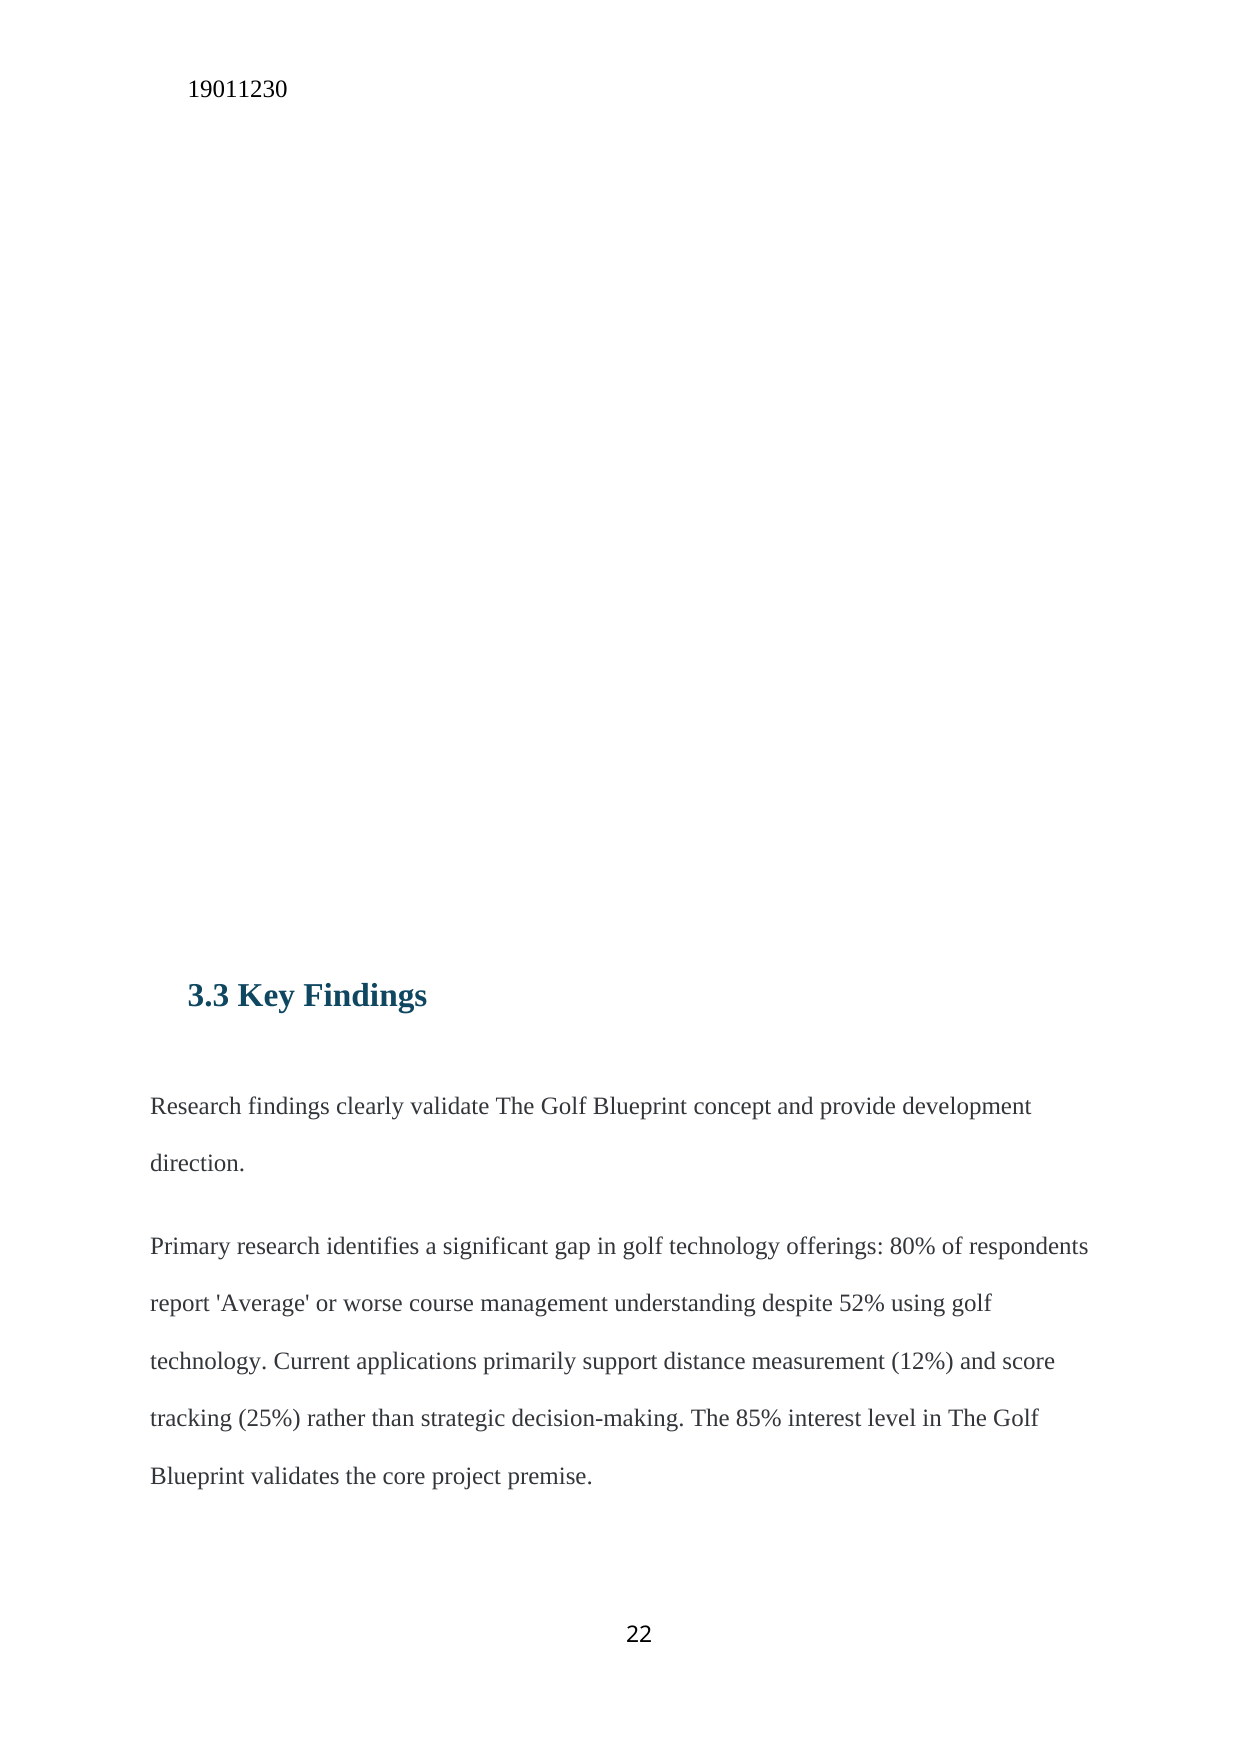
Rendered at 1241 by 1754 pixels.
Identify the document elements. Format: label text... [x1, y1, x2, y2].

text Research findings clearly validate The Golf Blueprint concept and provide development direction. [150, 1091, 1090, 1177]
text Primary research identifies a significant gap in golf technology offerings: 80% of respondents report 'Average' or worse course management understanding despite 52% using golf technology. Current applications primarily support distance measurement (12%) and score tracking (25%) rather than strategic decision-making. The 85% interest level in The Golf Blueprint validates the core project premise. [150, 1231, 1090, 1490]
subtitle 3.3 Key Findings [150, 975, 1090, 1013]
